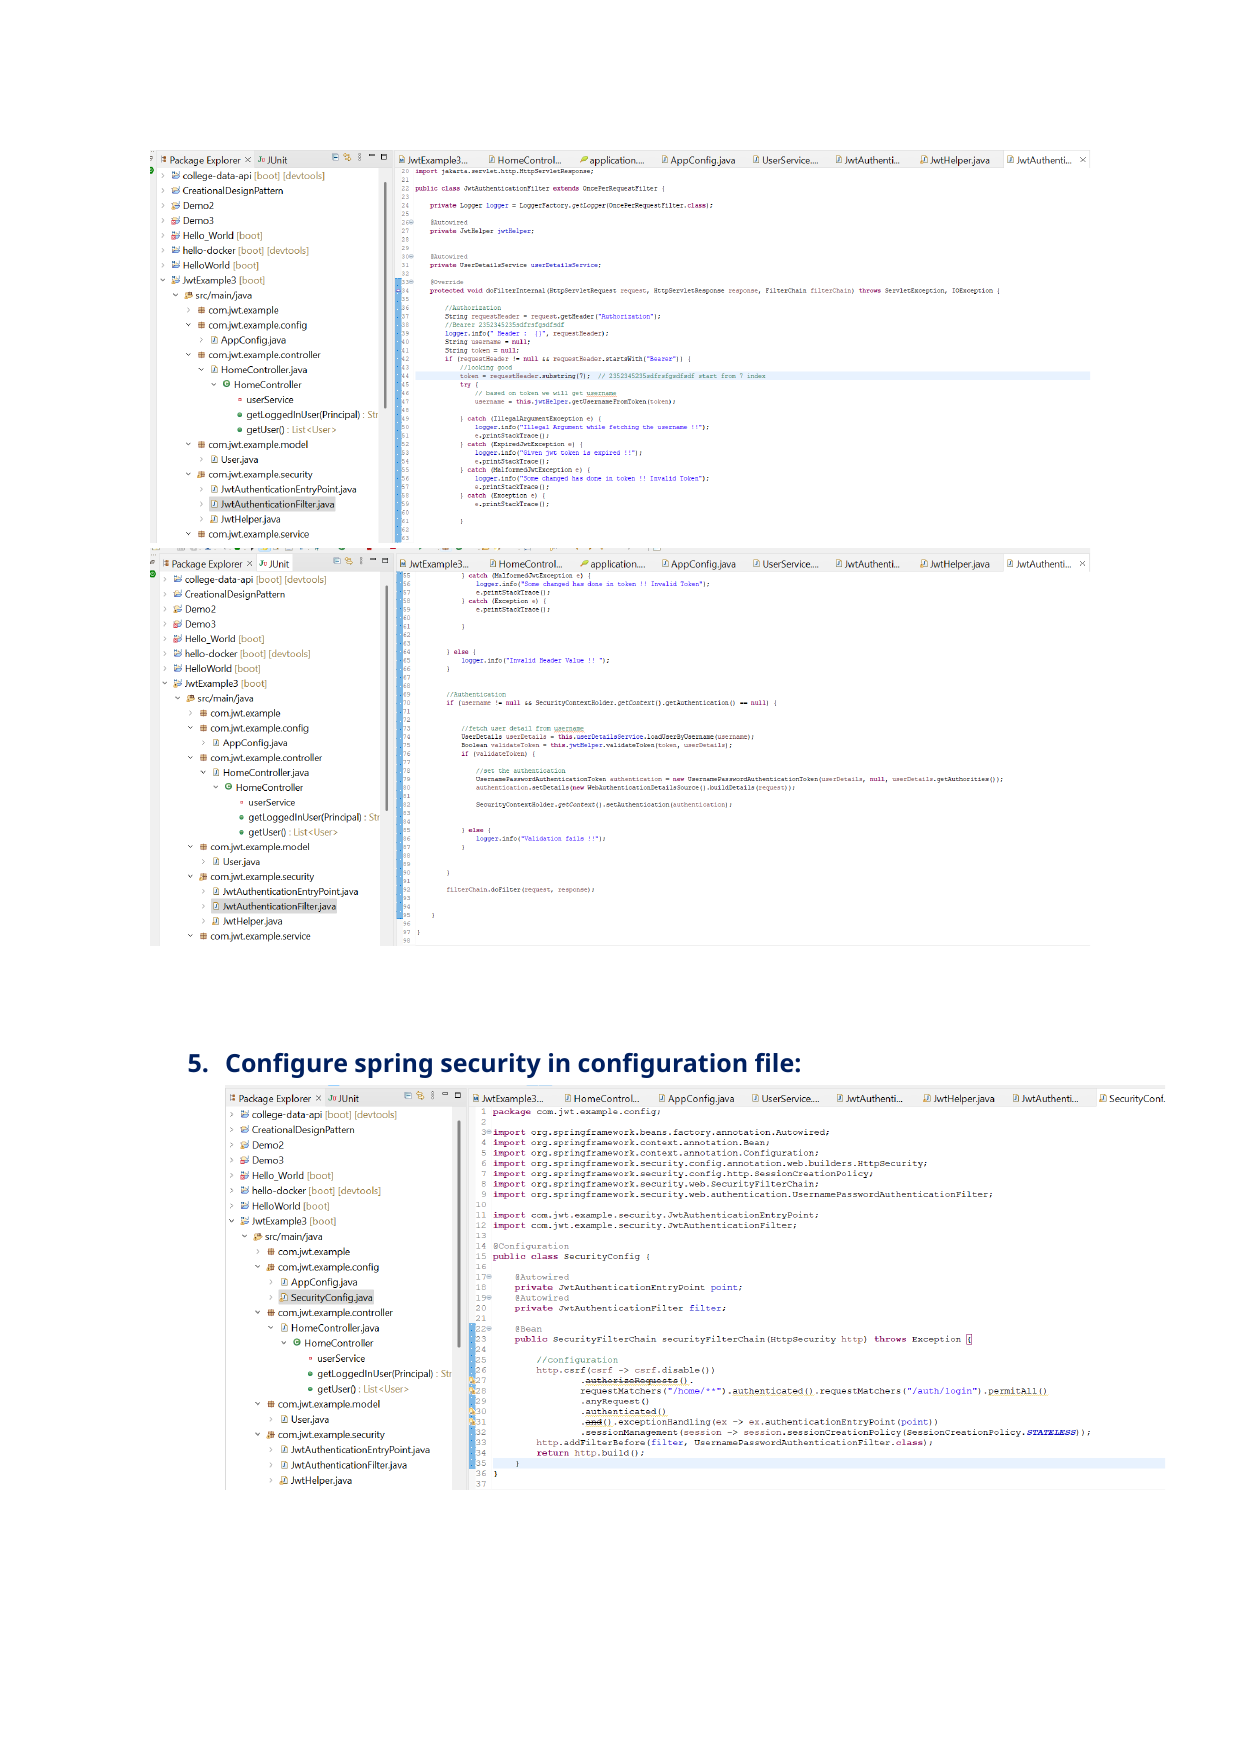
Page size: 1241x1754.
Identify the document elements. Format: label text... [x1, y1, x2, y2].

list Configure spring security in configuration file: [187, 1046, 1090, 1080]
picture [150, 548, 1091, 946]
picture [150, 150, 1091, 543]
picture [225, 1085, 1166, 1490]
